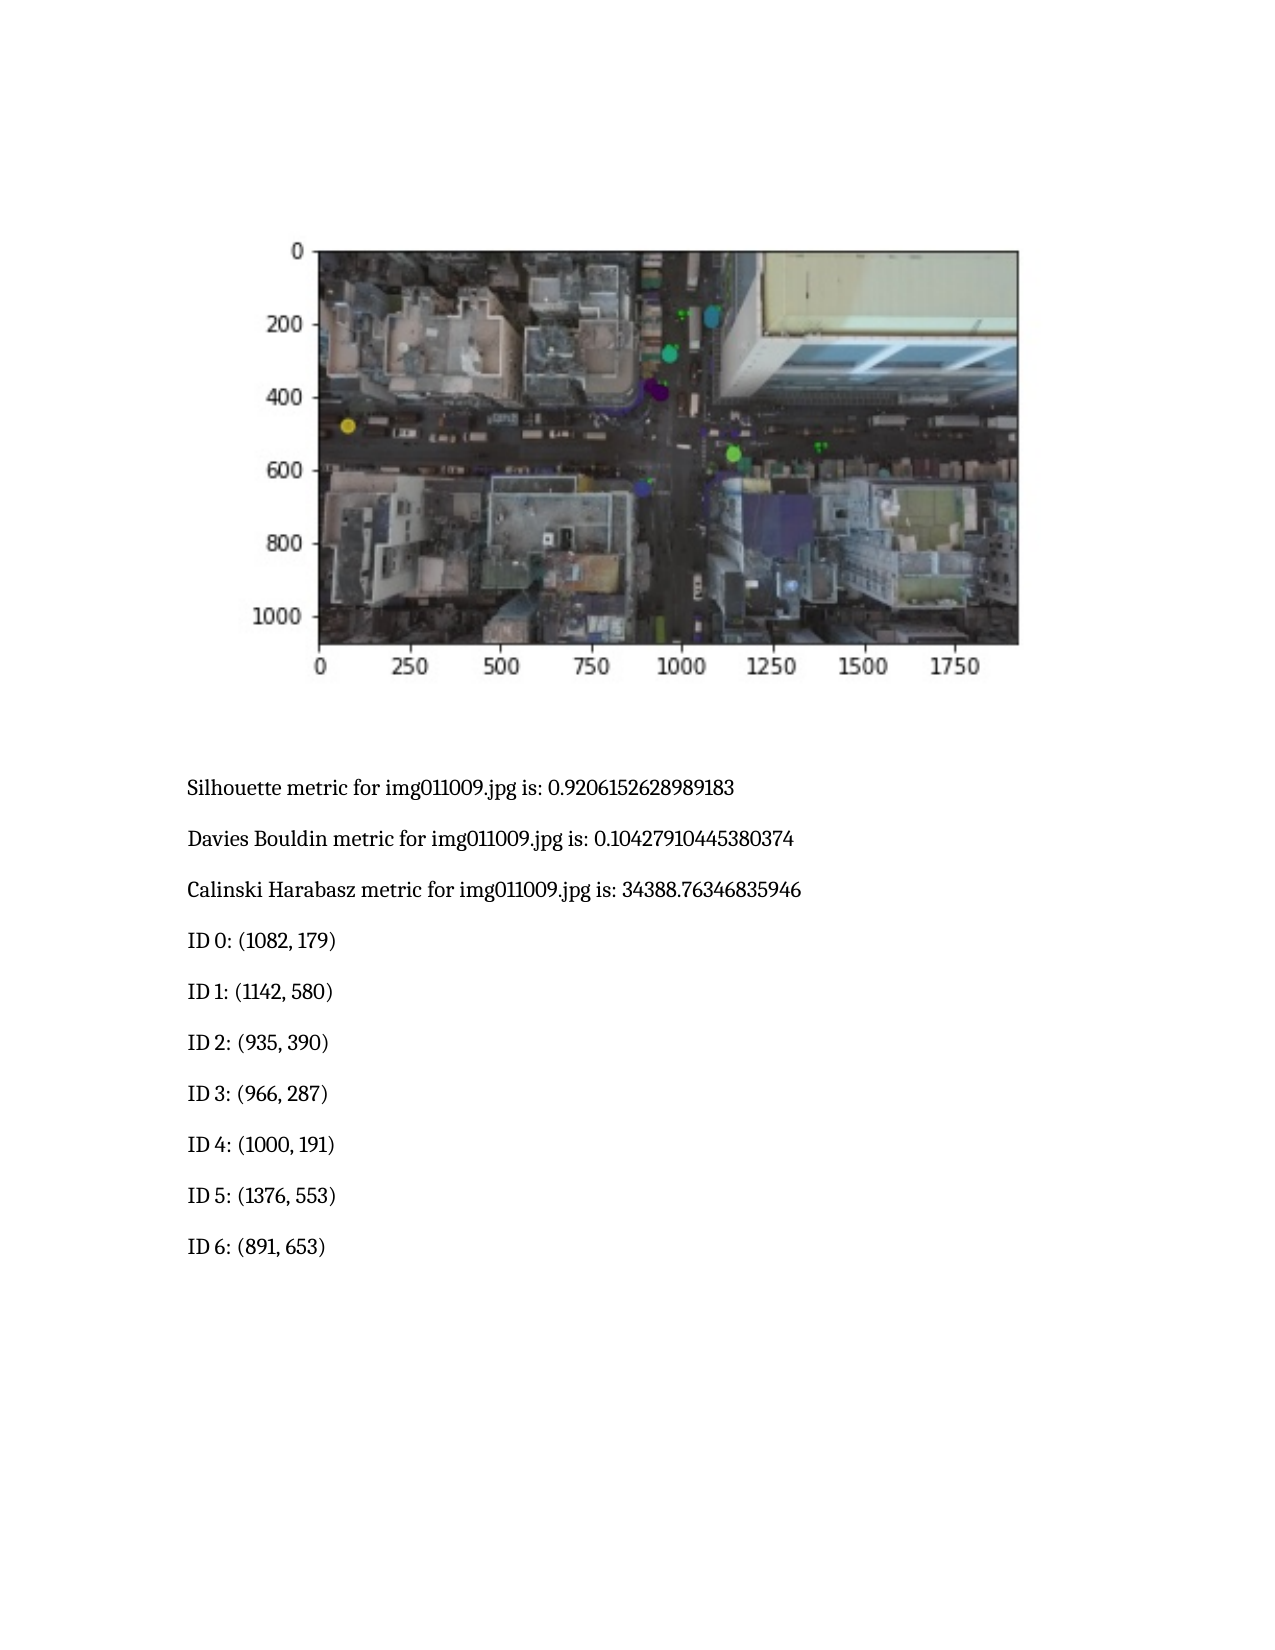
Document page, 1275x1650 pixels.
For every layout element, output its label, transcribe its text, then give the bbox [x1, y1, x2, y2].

text Davies Bouldin metric for img011009.jpg is: 0.10427910445380374 [187, 826, 1087, 852]
text Calinski Harabasz metric for img011009.jpg is: 34388.76346835946 [187, 877, 1087, 903]
text ID 2: (935, 390) [187, 1030, 1087, 1056]
text ID 4: (1000, 191) [187, 1132, 1087, 1158]
text ID 6: (891, 653) [187, 1234, 1087, 1260]
text ID 0: (1082, 179) [187, 928, 1087, 954]
text ID 3: (966, 287) [187, 1081, 1087, 1107]
text ID 1: (1142, 580) [187, 979, 1087, 1005]
text ID 5: (1376, 553) [187, 1183, 1087, 1209]
picture [206, 150, 1107, 750]
text Silhouette metric for img011009.jpg is: 0.9206152628989183 [187, 775, 1087, 801]
